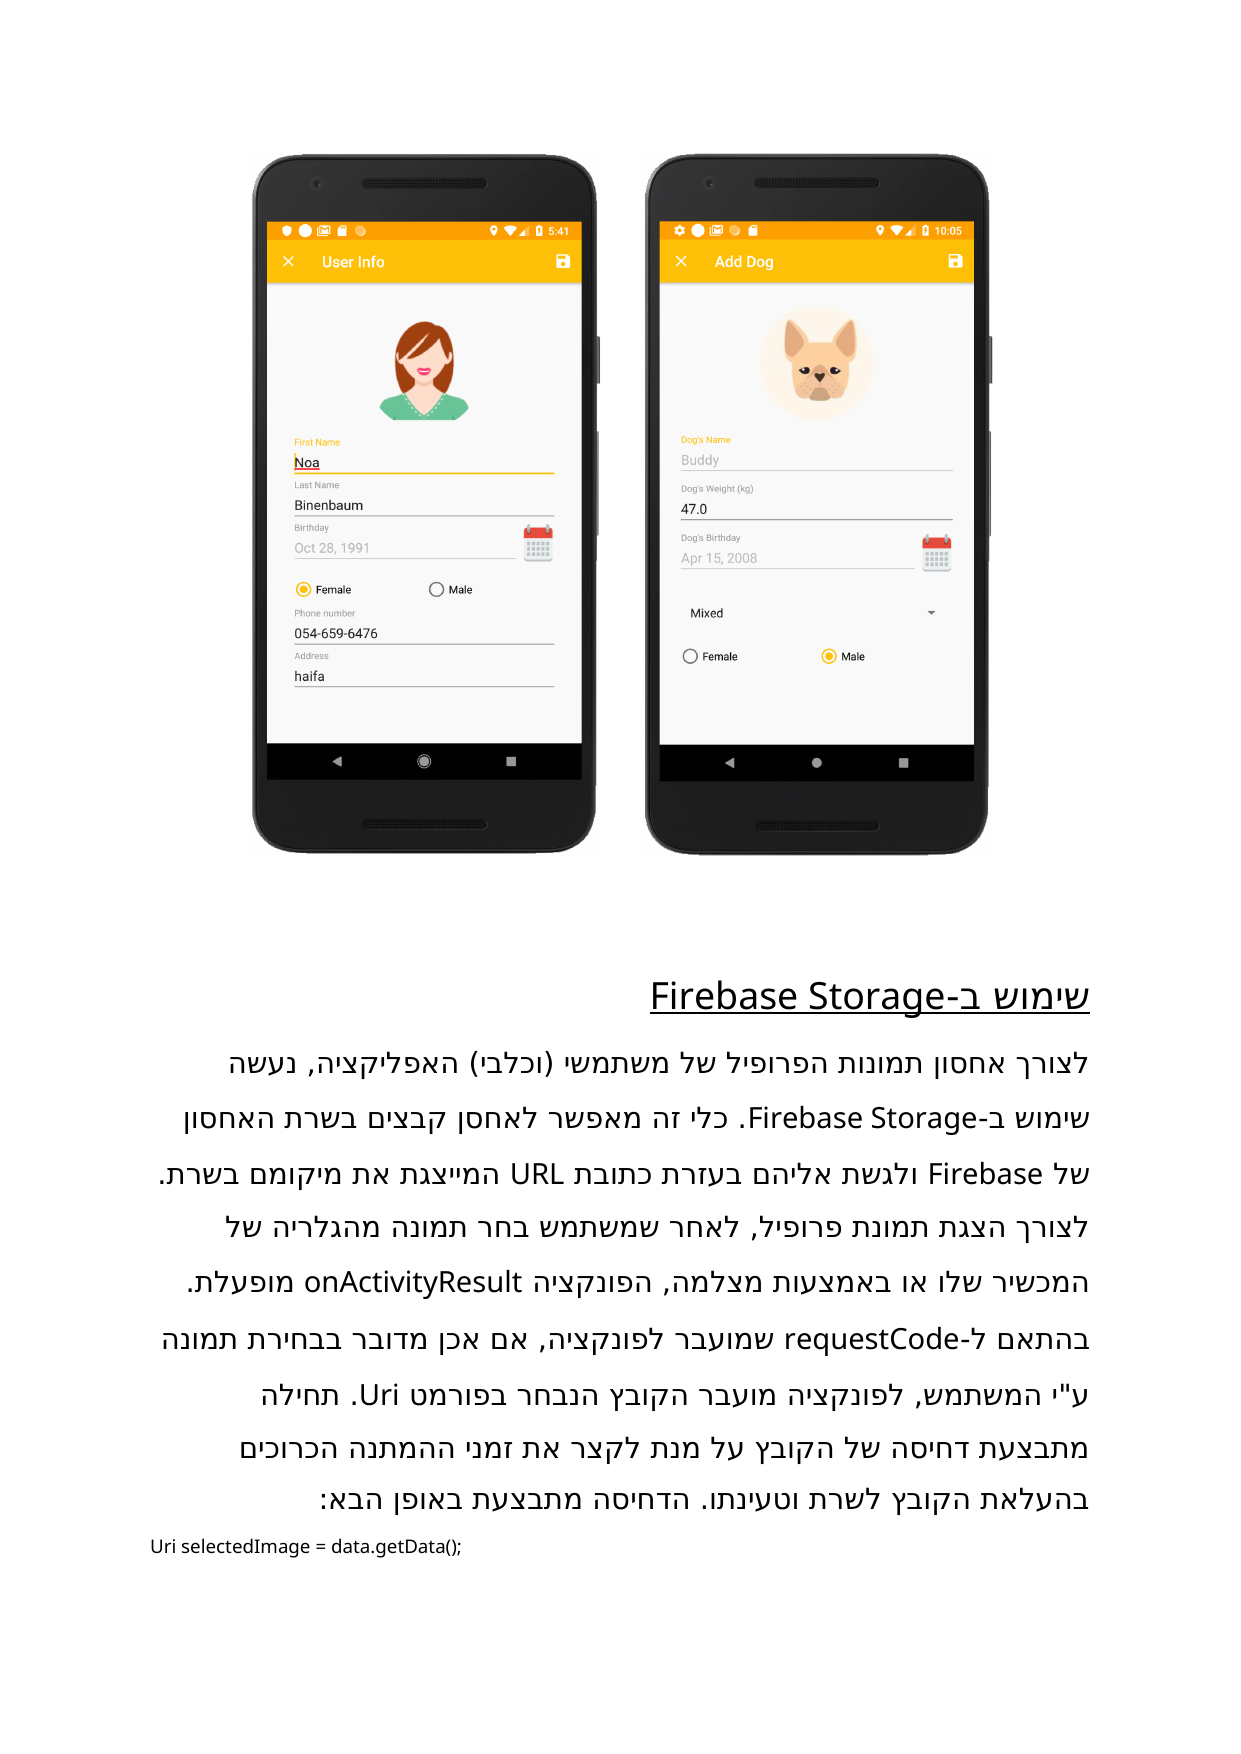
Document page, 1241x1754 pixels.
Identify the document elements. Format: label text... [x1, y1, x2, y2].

subtitle שימוש ב-Firebase Storage [150, 969, 1090, 1021]
text לצורך אחסון תמונות הפרופיל של משתמשי (וכלבי) האפליקציה, נעשה שימוש ב-Firebase Storage. כלי זה מאפשר לאחסן קבצים בשרת האחסון של Firebase ולגשת אליהם בעזרת כתובת URL המייצגת את מיקומם בשרת. לצורך הצגת תמונת פרופיל, לאחר שמשתמש בחר תמונה מהגלריה של המכשיר שלו או באמצעות מצלמה, הפונקציה onActivityResult מופעלת. בהתאם ל-requestCode שמועבר לפונקציה, אם אכן מדובר בבחירת תמונה ע"י המשתמש, לפונקציה מועבר הקובץ הנבחר בפורמט Uri. תחילה מתבצעת דחיסה של הקובץ על מנת לקצר את זמני ההמתנה הכרוכים בהעלאת הקובץ לשרת וטעינתו. הדחיסה מתבצעת באופן הבא: [150, 1046, 1090, 1516]
picture [249, 150, 603, 859]
picture [641, 150, 995, 859]
text Uri selectedImage = data.getData(); [150, 1533, 1090, 1559]
